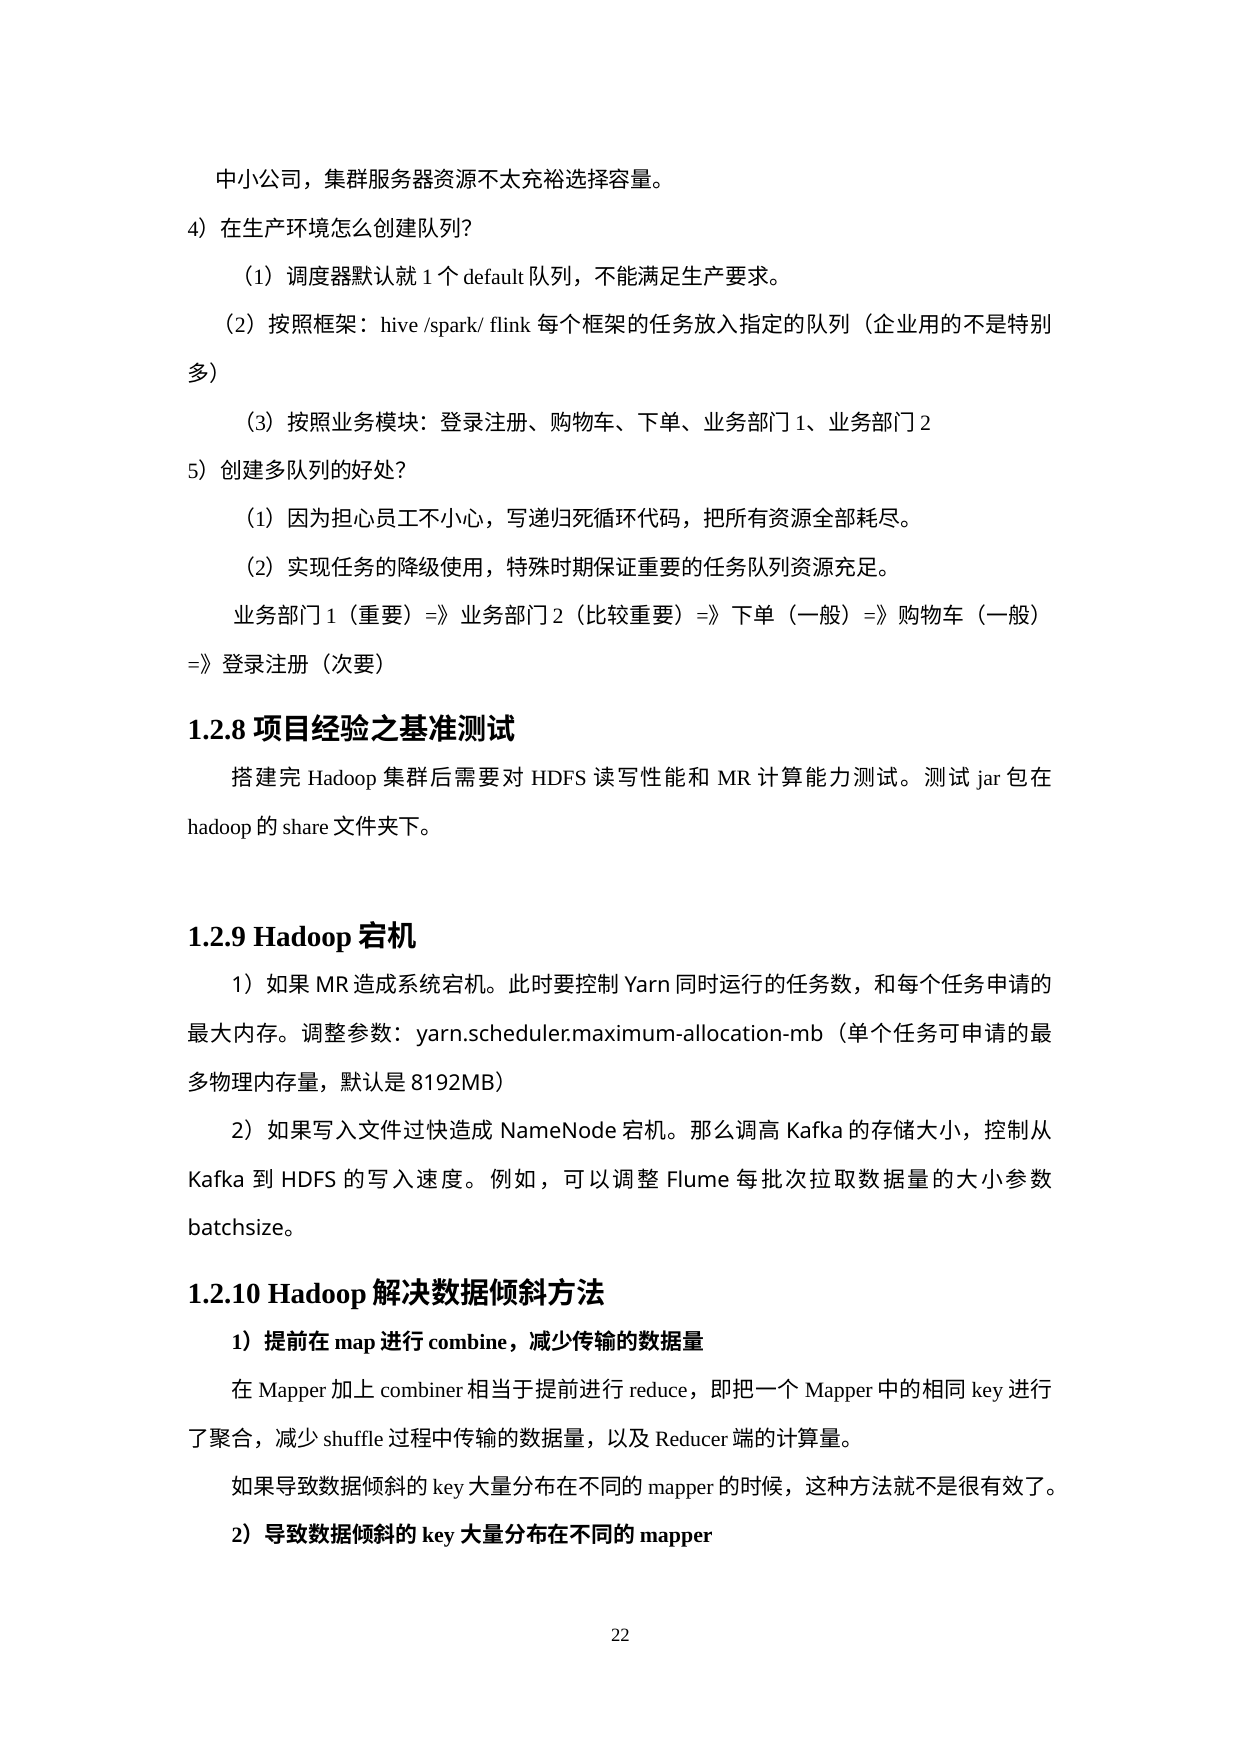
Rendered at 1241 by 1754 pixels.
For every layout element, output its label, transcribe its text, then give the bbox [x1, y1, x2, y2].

text （2）按照框架：hive /spark/ flink 每个框架的任务放入指定的队列（企业用的不是特别多） [187, 307, 1053, 388]
subtitle 1.2.8 项目经验之基准测试 [187, 694, 1053, 759]
text （3）按照业务模块：登录注册、购物车、下单、业务部门1、业务部门2 [187, 404, 1053, 437]
text 1）如果MR造成系统宕机。此时要控制Yarn同时运行的任务数，和每个任务申请的最大内存。调整参数：yarn.scheduler.maximum-allocation-mb（单个任务可申请的最多物理内存量，默认是8192MB） [187, 967, 1053, 1097]
text 在Mapper加上combiner相当于提前进行reduce，即把一个Mapper中的相同key进行了聚合，减少shuffle过程中传输的数据量，以及Reducer端的计算量。 [187, 1372, 1053, 1453]
text （2）实现任务的降级使用，特殊时期保证重要的任务队列资源充足。 [187, 549, 1053, 582]
text 搭建完Hadoop集群后需要对HDFS读写性能和MR计算能力测试。测试jar包在hadoop的share文件夹下。 [187, 759, 1053, 841]
text （1）因为担心员工不小心，写递归死循环代码，把所有资源全部耗尽。 [187, 501, 1053, 533]
text 1）提前在map进行combine，减少传输的数据量 [187, 1323, 1053, 1356]
subtitle 1.2.10 Hadoop解决数据倾斜方法 [187, 1258, 1053, 1323]
text 如果导致数据倾斜的key大量分布在不同的mapper的时候，这种方法就不是很有效了。 [187, 1469, 1053, 1501]
subtitle 1.2.9 Hadoop宕机 [187, 902, 1053, 967]
text 4）在生产环境怎么创建队列？ [187, 210, 1053, 243]
text 2）如果写入文件过快造成NameNode宕机。那么调高Kafka的存储大小，控制从Kafka到HDFS的写入速度。例如，可以调整Flume每批次拉取数据量的大小参数batchsize。 [187, 1112, 1053, 1242]
text 2）导致数据倾斜的key 大量分布在不同的mapper [187, 1517, 1053, 1549]
text 业务部门1（重要）=》业务部门2（比较重要）=》下单（一般）=》购物车（一般）=》登录注册（次要） [187, 597, 1053, 679]
text （1）调度器默认就1个default队列，不能满足生产要求。 [187, 259, 1053, 291]
text 5）创建多队列的好处？ [187, 452, 1053, 485]
text 中小公司，集群服务器资源不太充裕选择容量。 [187, 162, 1053, 194]
